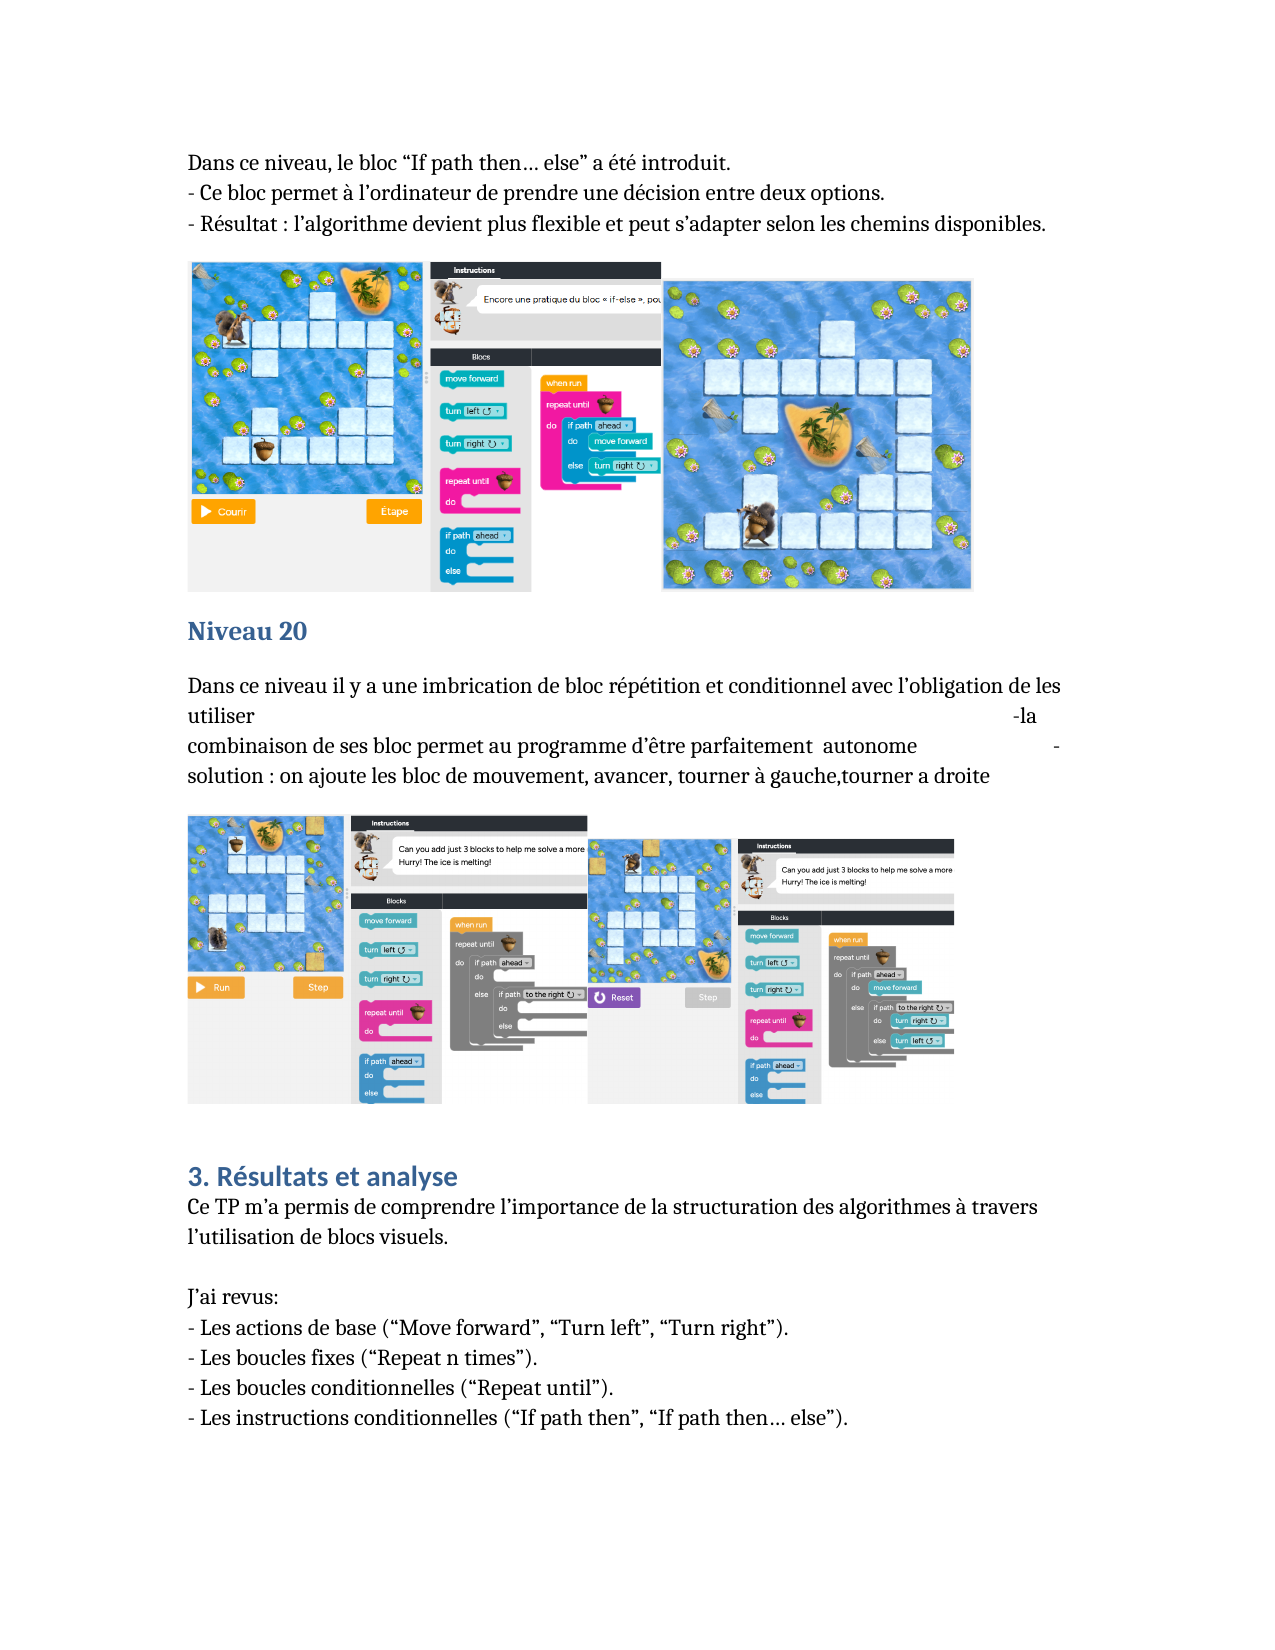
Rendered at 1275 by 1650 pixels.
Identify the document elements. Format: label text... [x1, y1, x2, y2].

picture [187, 814, 955, 1104]
text Niveau 20 [187, 616, 1087, 647]
picture [187, 261, 974, 592]
subtitle 3. Résultats et analyse [187, 1158, 1087, 1193]
text Dans ce niveau il y a une imbrication de bloc répétition et conditionnel avec l’obligation de les utiliser -la combinaison de ses bloc permet au programme d’être parfaitement autonome -solution : on ajoute les bloc de mouvement, avancer, tourner à gauche,tourner a droite [187, 673, 1087, 789]
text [187, 1193, 1087, 1462]
text Dans ce niveau, le bloc “If path then… else” a été introduit. - Ce bloc permet à l’ordinateur de prendre une décision entre deux options. - Résultat : l’algorithme devient plus flexible et peut s’adapter selon les chemins disponibles. [187, 150, 1087, 237]
